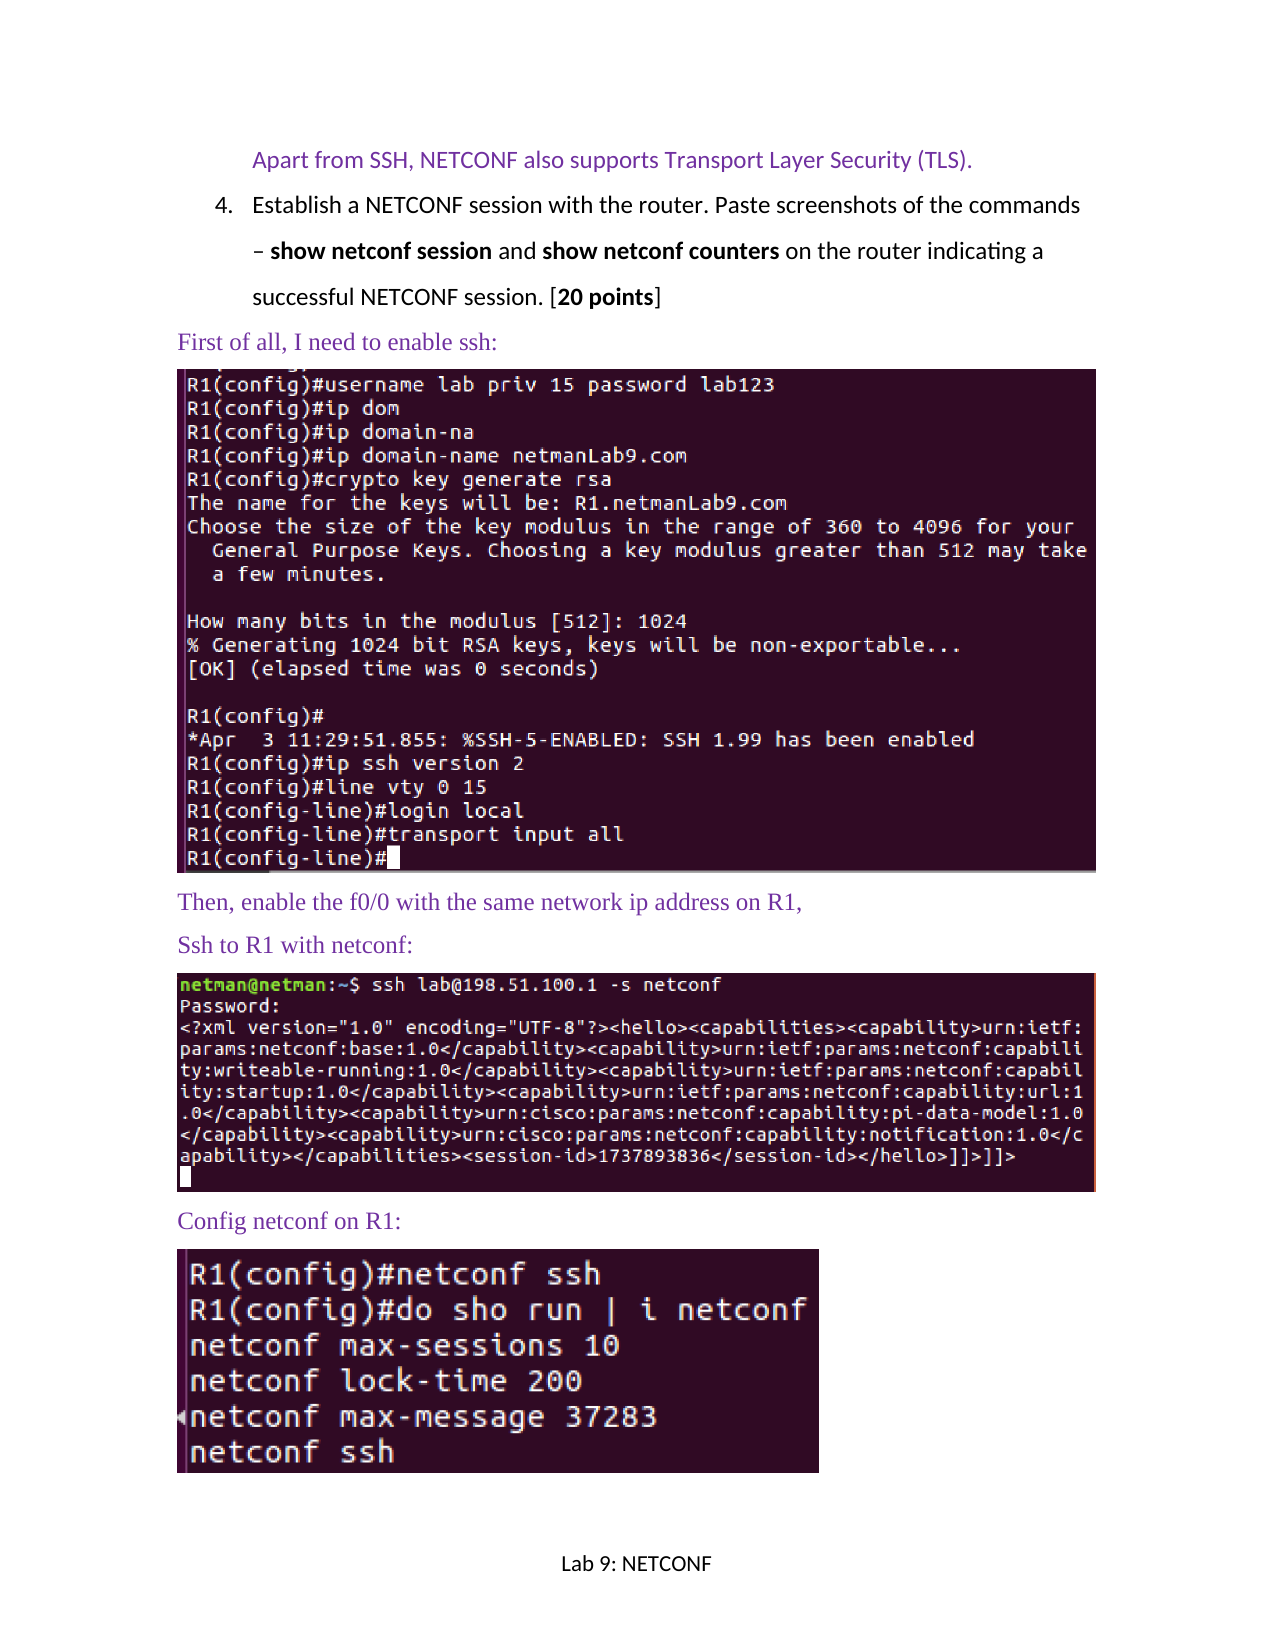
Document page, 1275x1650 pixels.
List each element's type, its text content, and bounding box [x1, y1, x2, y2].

text Then, enable the f0/0 with the same network ip address on R1, [177, 887, 1096, 916]
picture [177, 369, 1096, 873]
text Config netconf on R1: [177, 1206, 1096, 1235]
picture [177, 1249, 819, 1473]
list Establish a NETCONF session with the router. Paste screenshots of the commands – show netconf session and show netconf counters on the router indicating a successful NETCONF session. [20 points] [214, 189, 1096, 311]
list Apart from SSH, NETCONF also supports Transport Layer Security (TLS). [252, 144, 1096, 174]
text Ssh to R1 with netconf: [177, 930, 1096, 959]
picture [177, 973, 1096, 1192]
text First of all, I need to enable ssh: [177, 327, 1096, 355]
